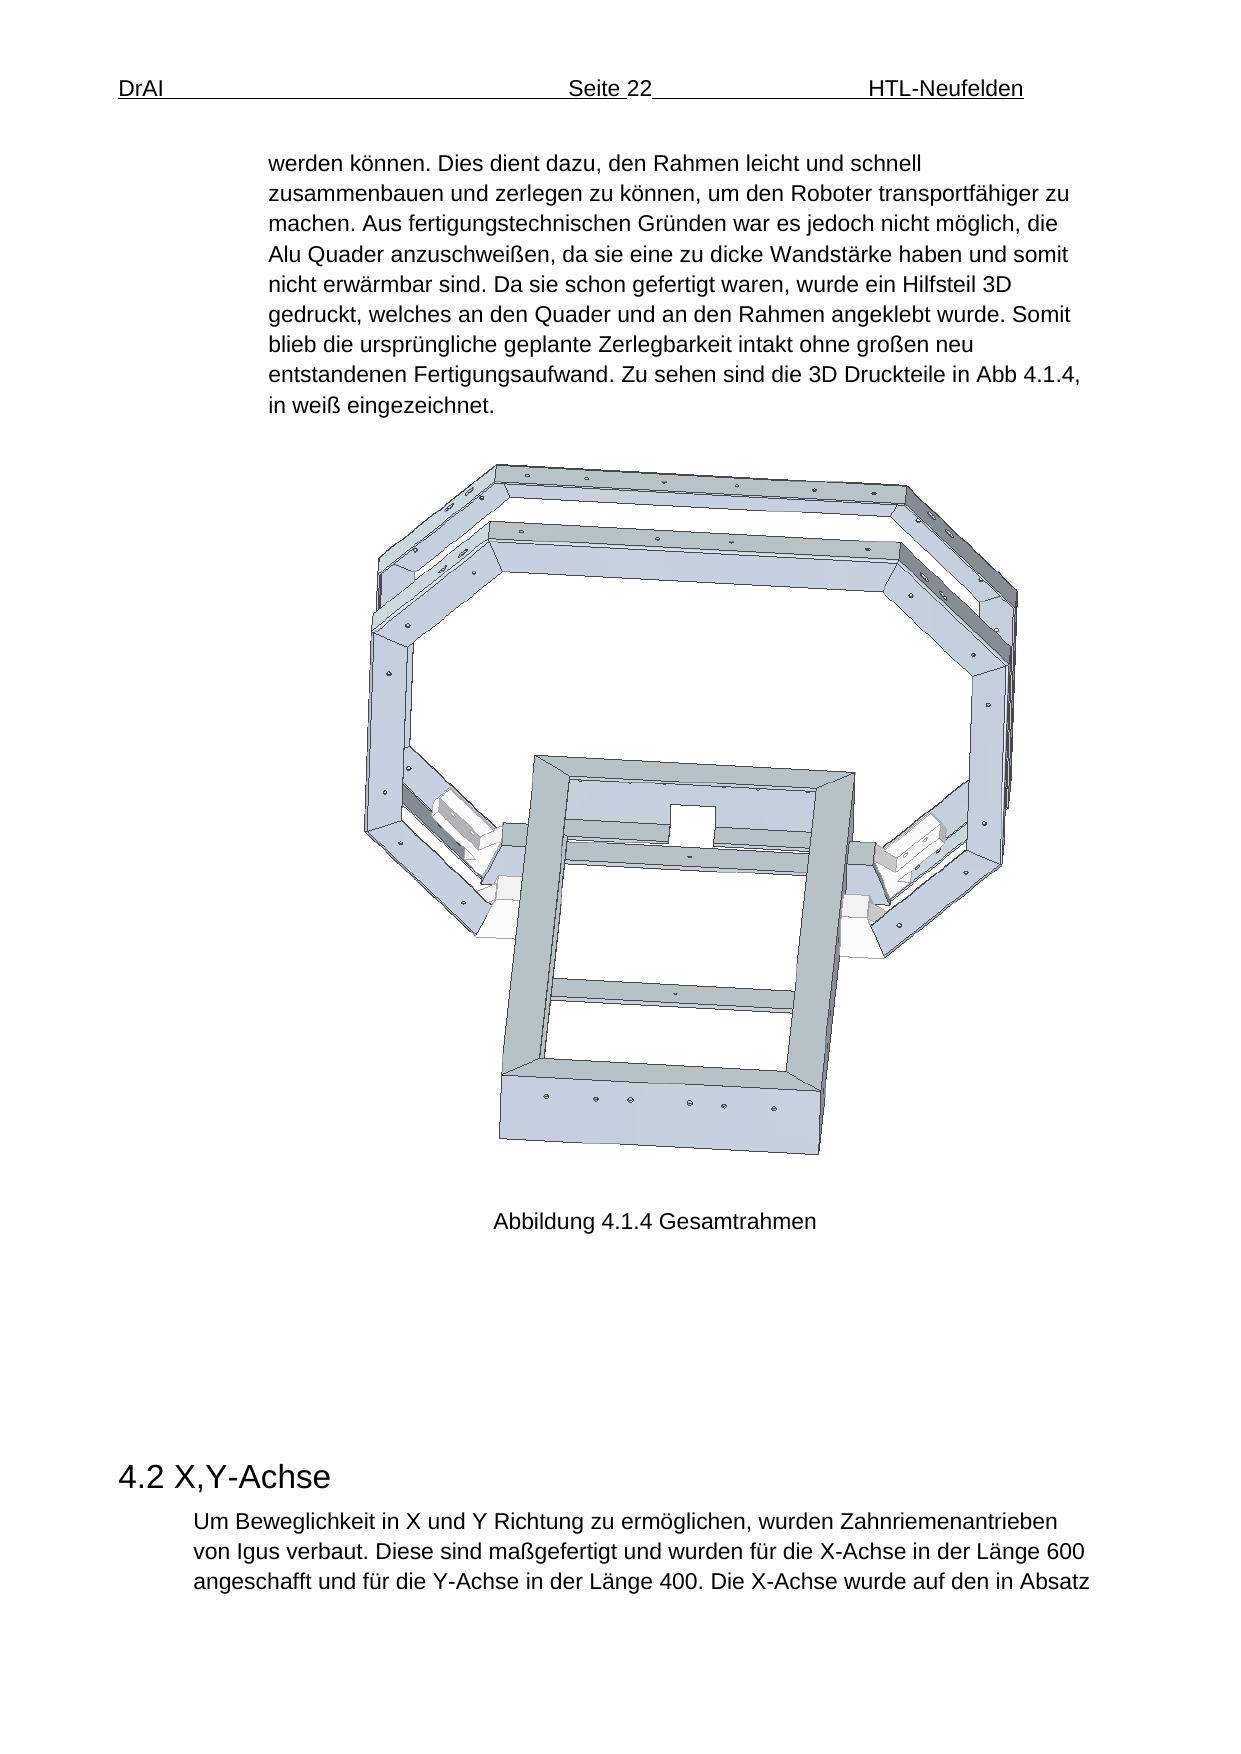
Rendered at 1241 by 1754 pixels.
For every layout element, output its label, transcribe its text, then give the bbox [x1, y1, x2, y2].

picture [268, 421, 1090, 1204]
subtitle 4.2 X,Y-Achse [118, 1457, 1090, 1495]
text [268, 150, 1090, 421]
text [193, 1508, 1090, 1594]
text Abbildung 4.1.4 Gesamtrahmen [268, 1208, 1090, 1234]
